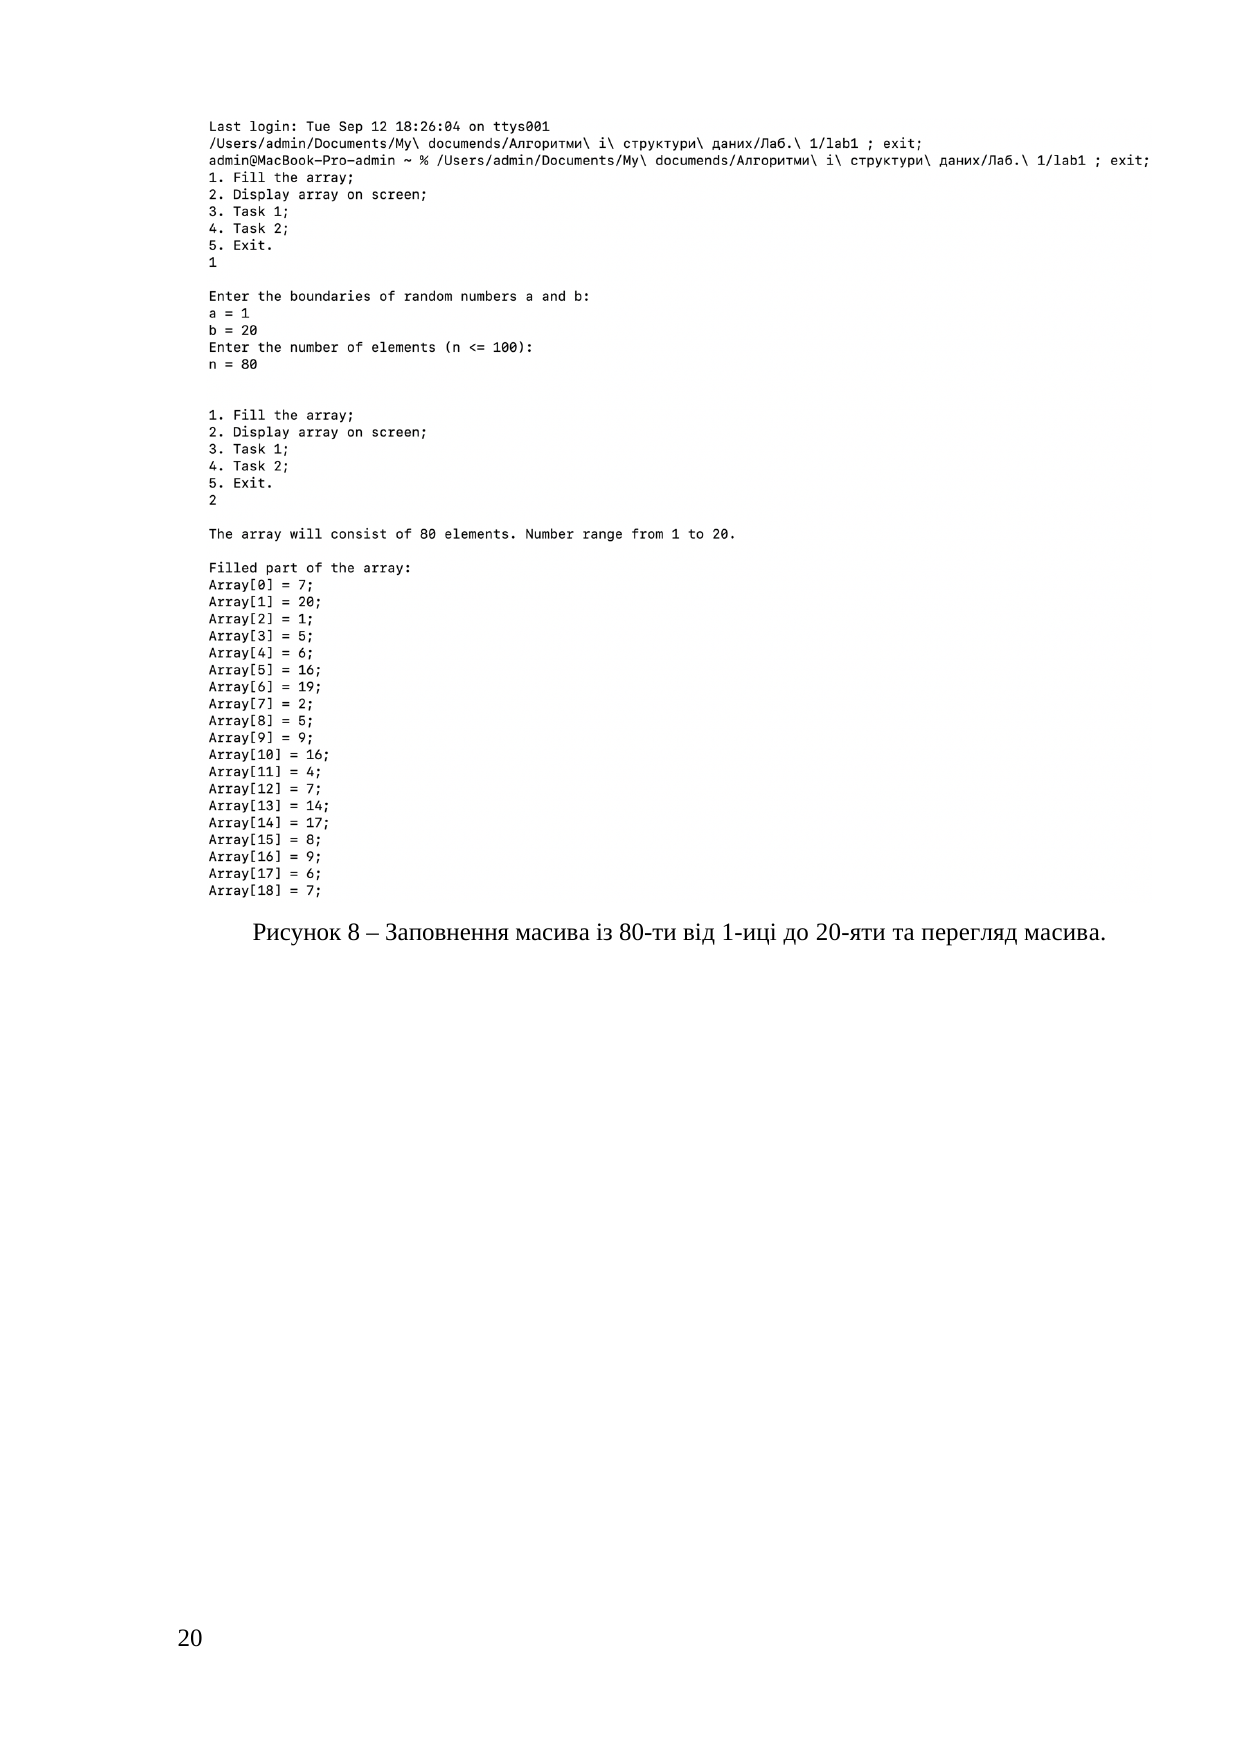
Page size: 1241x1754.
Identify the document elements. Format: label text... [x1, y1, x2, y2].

text Рисунок 8 – Заповнення масива із 80-ти від 1-иці до 20-яти та перегляд масива. [177, 917, 1181, 945]
picture [206, 118, 1152, 903]
